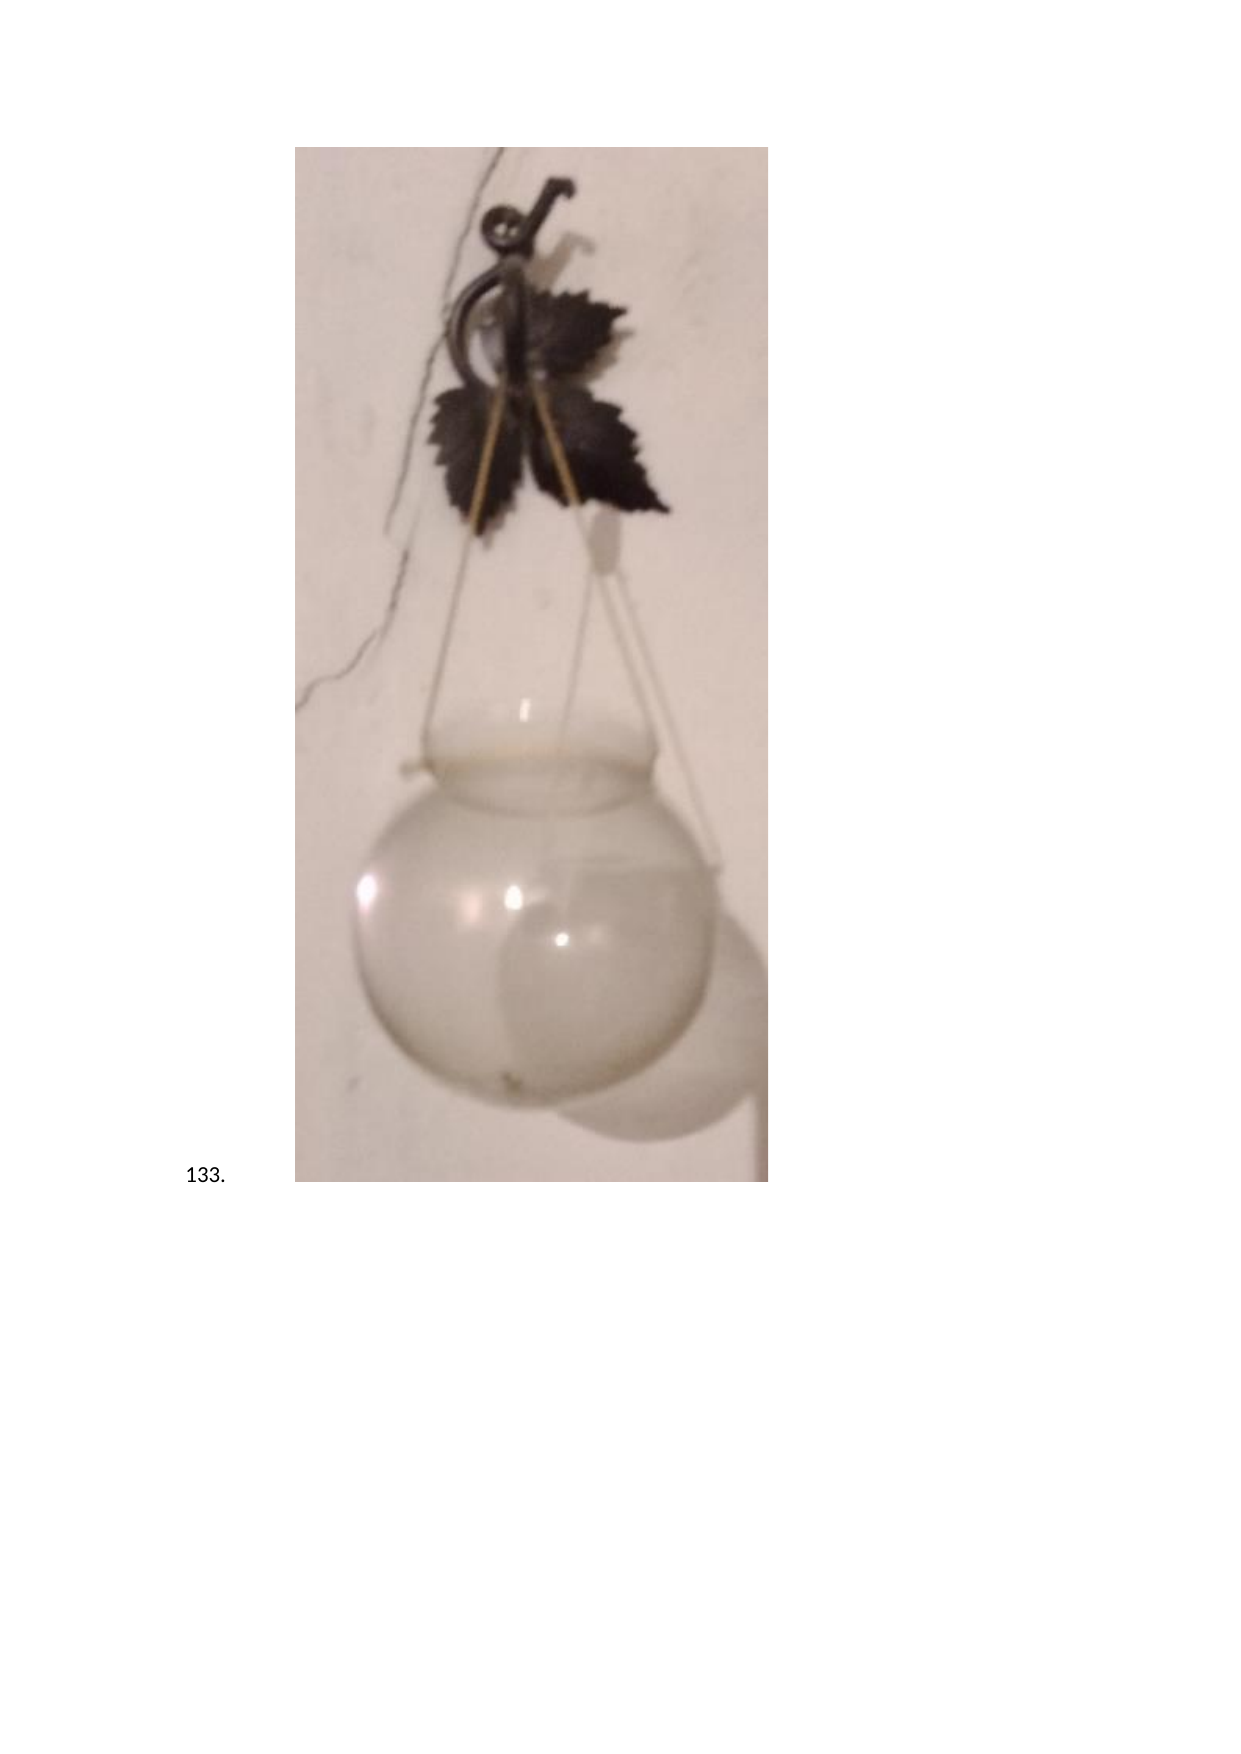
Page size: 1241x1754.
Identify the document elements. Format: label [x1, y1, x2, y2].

picture [295, 147, 769, 1182]
